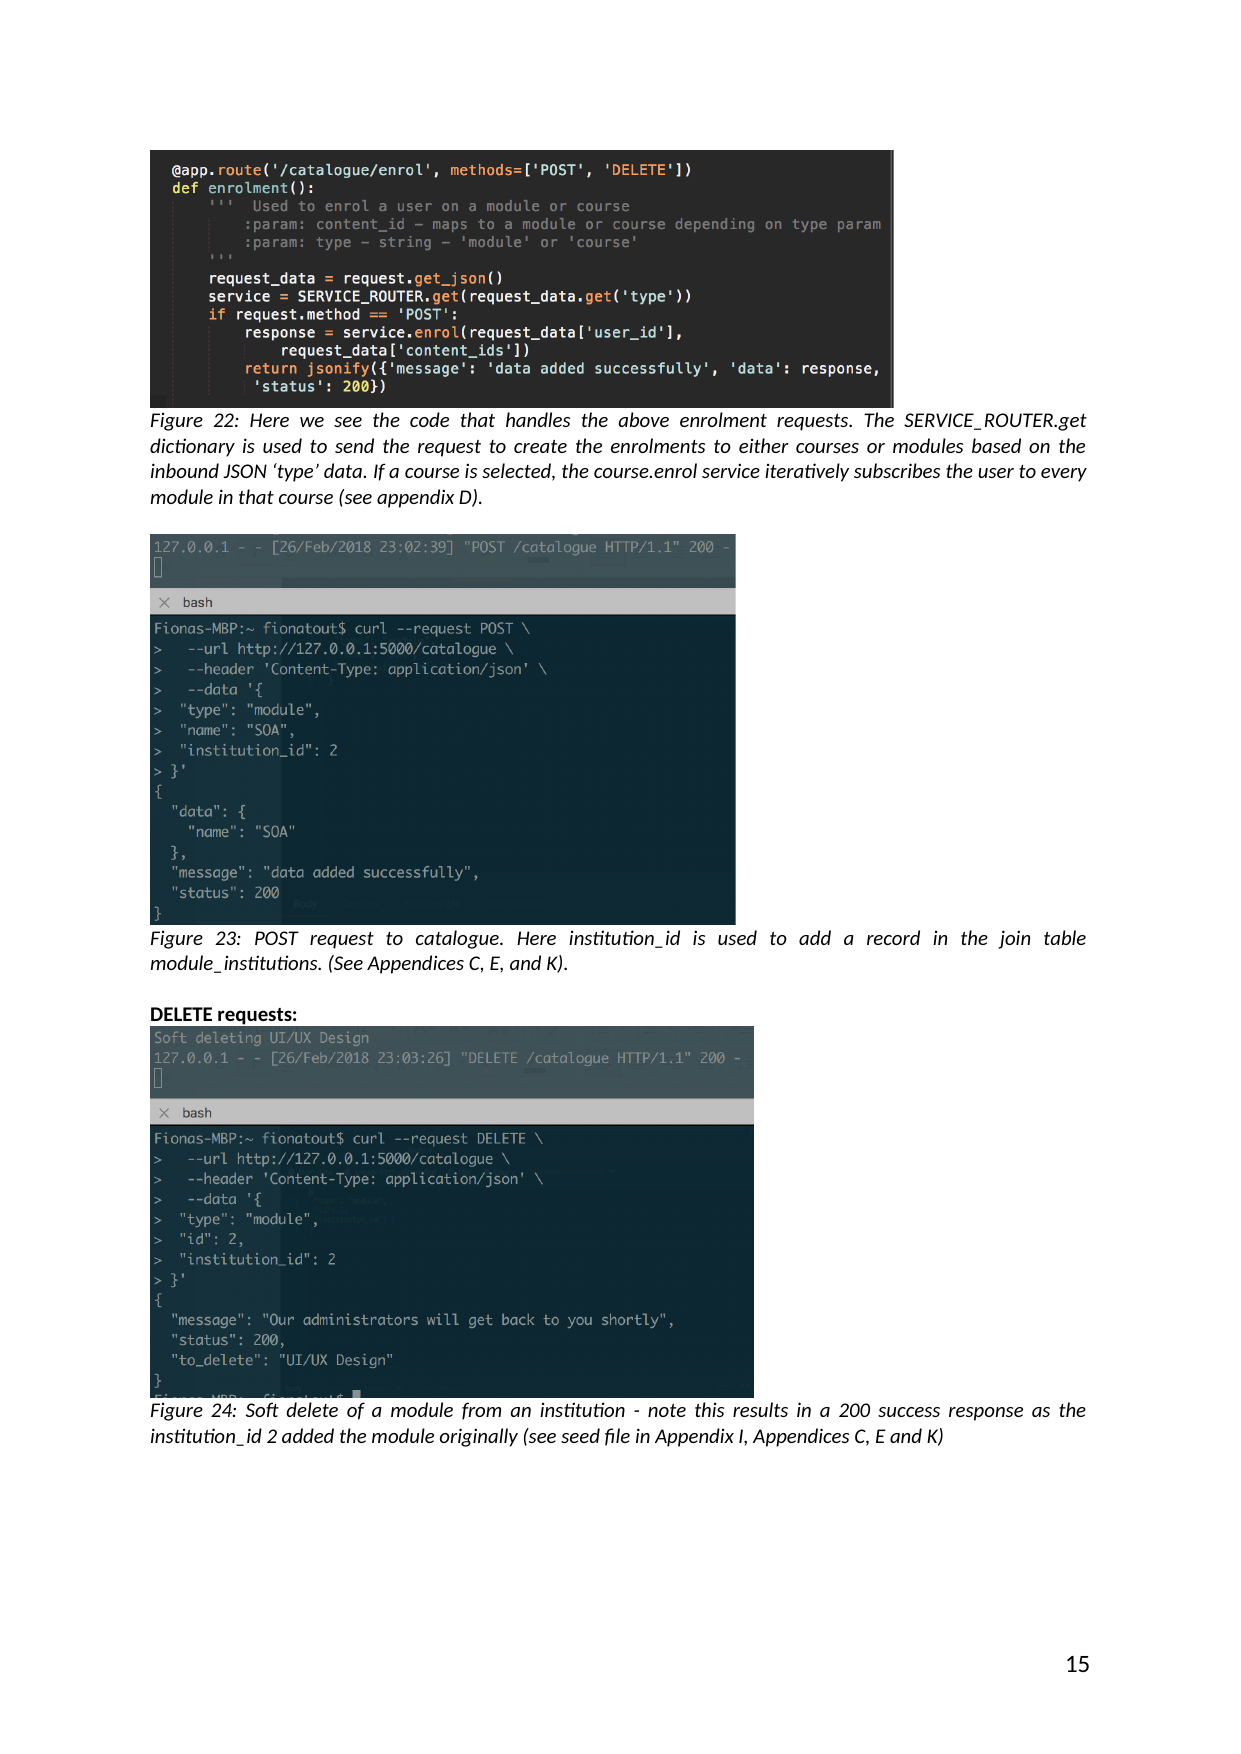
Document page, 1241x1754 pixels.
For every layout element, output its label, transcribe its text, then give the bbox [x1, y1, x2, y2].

picture [150, 150, 894, 408]
text Figure 22: Here we see the code that handles the above enrolment requests. The SERVICE_ROUTER.get dictionary is used to send the request to create the enrolments to either courses or modules based on the inbound JSON ‘type’ data. If a course is selected, the course.enrol service iteratively subscribes the user to every module in that course (see appendix D). [150, 408, 1090, 509]
text Figure 23: POST request to catalogue. Here institution_id is used to add a record in the join table module_institutions. (See Appendices C, E, and K). [150, 925, 1090, 976]
picture [150, 534, 736, 925]
picture [150, 1026, 754, 1398]
text Figure 24: Soft delete of a module from an institution - note this results in a 200 success response as the institution_id 2 added the module originally (see seed file in Appendix I, Appendices C, E and K) [150, 1398, 1090, 1448]
text DELETE requests: [150, 1001, 1090, 1026]
